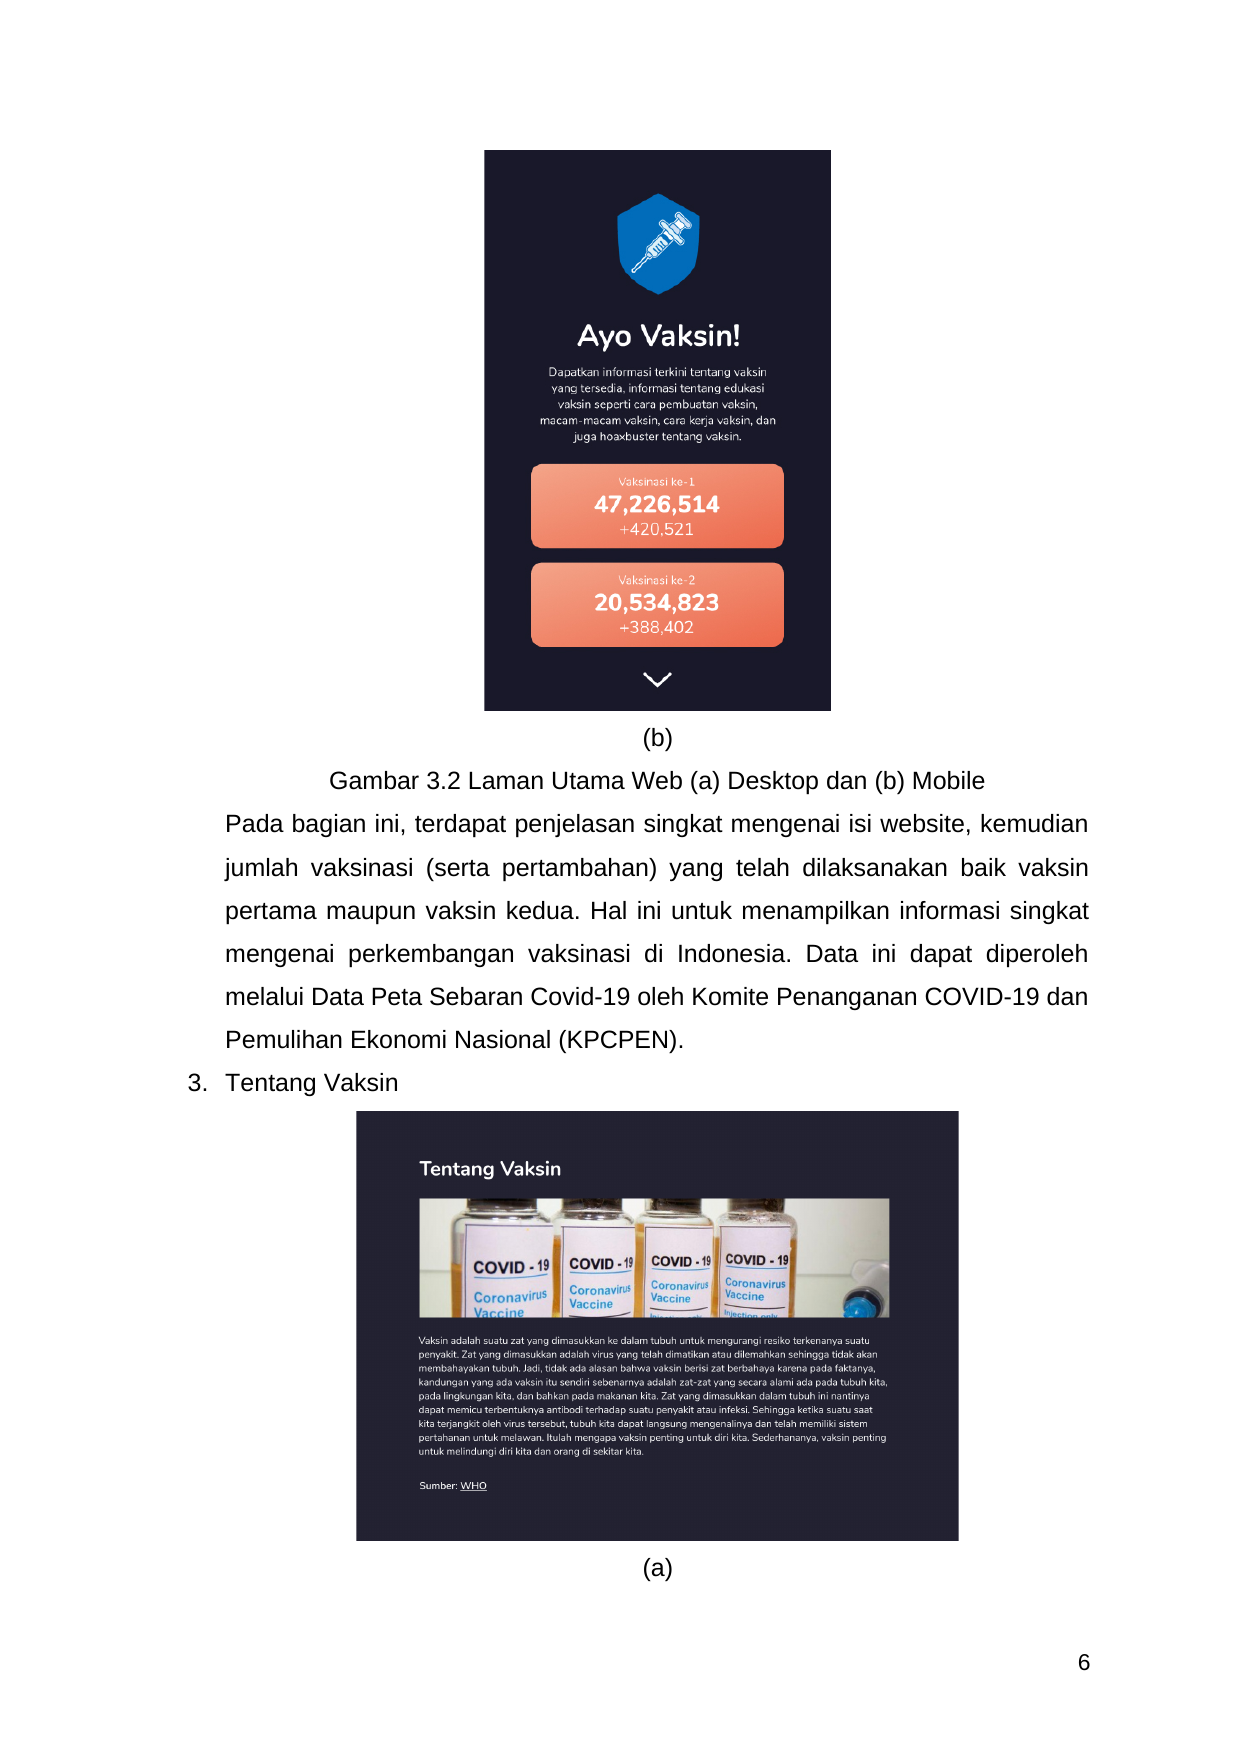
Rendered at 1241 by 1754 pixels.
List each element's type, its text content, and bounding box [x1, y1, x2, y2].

list Tentang Vaksin [187, 1068, 1090, 1097]
text Pada bagian ini, terdapat penjelasan singkat mengenai isi website, kemudian jumlah vaksinasi (serta pertambahan) yang telah dilaksanakan baik vaksin pertama maupun vaksin kedua. Hal ini untuk menampilkan informasi singkat mengenai perkembangan vaksinasi di Indonesia. Data ini dapat diperoleh melalui Data Peta Sebaran Covid-19 oleh Komite Penanganan COVID-19 dan Pemulihan Ekonomi Nasional (KPCPEN). [225, 809, 1090, 1054]
text (a) [225, 1553, 1090, 1582]
picture [356, 1111, 959, 1541]
text Gambar 3.2 Laman Utama Web (a) Desktop dan (b) Mobile [225, 766, 1090, 795]
picture [484, 150, 831, 711]
text (b) [225, 723, 1090, 752]
